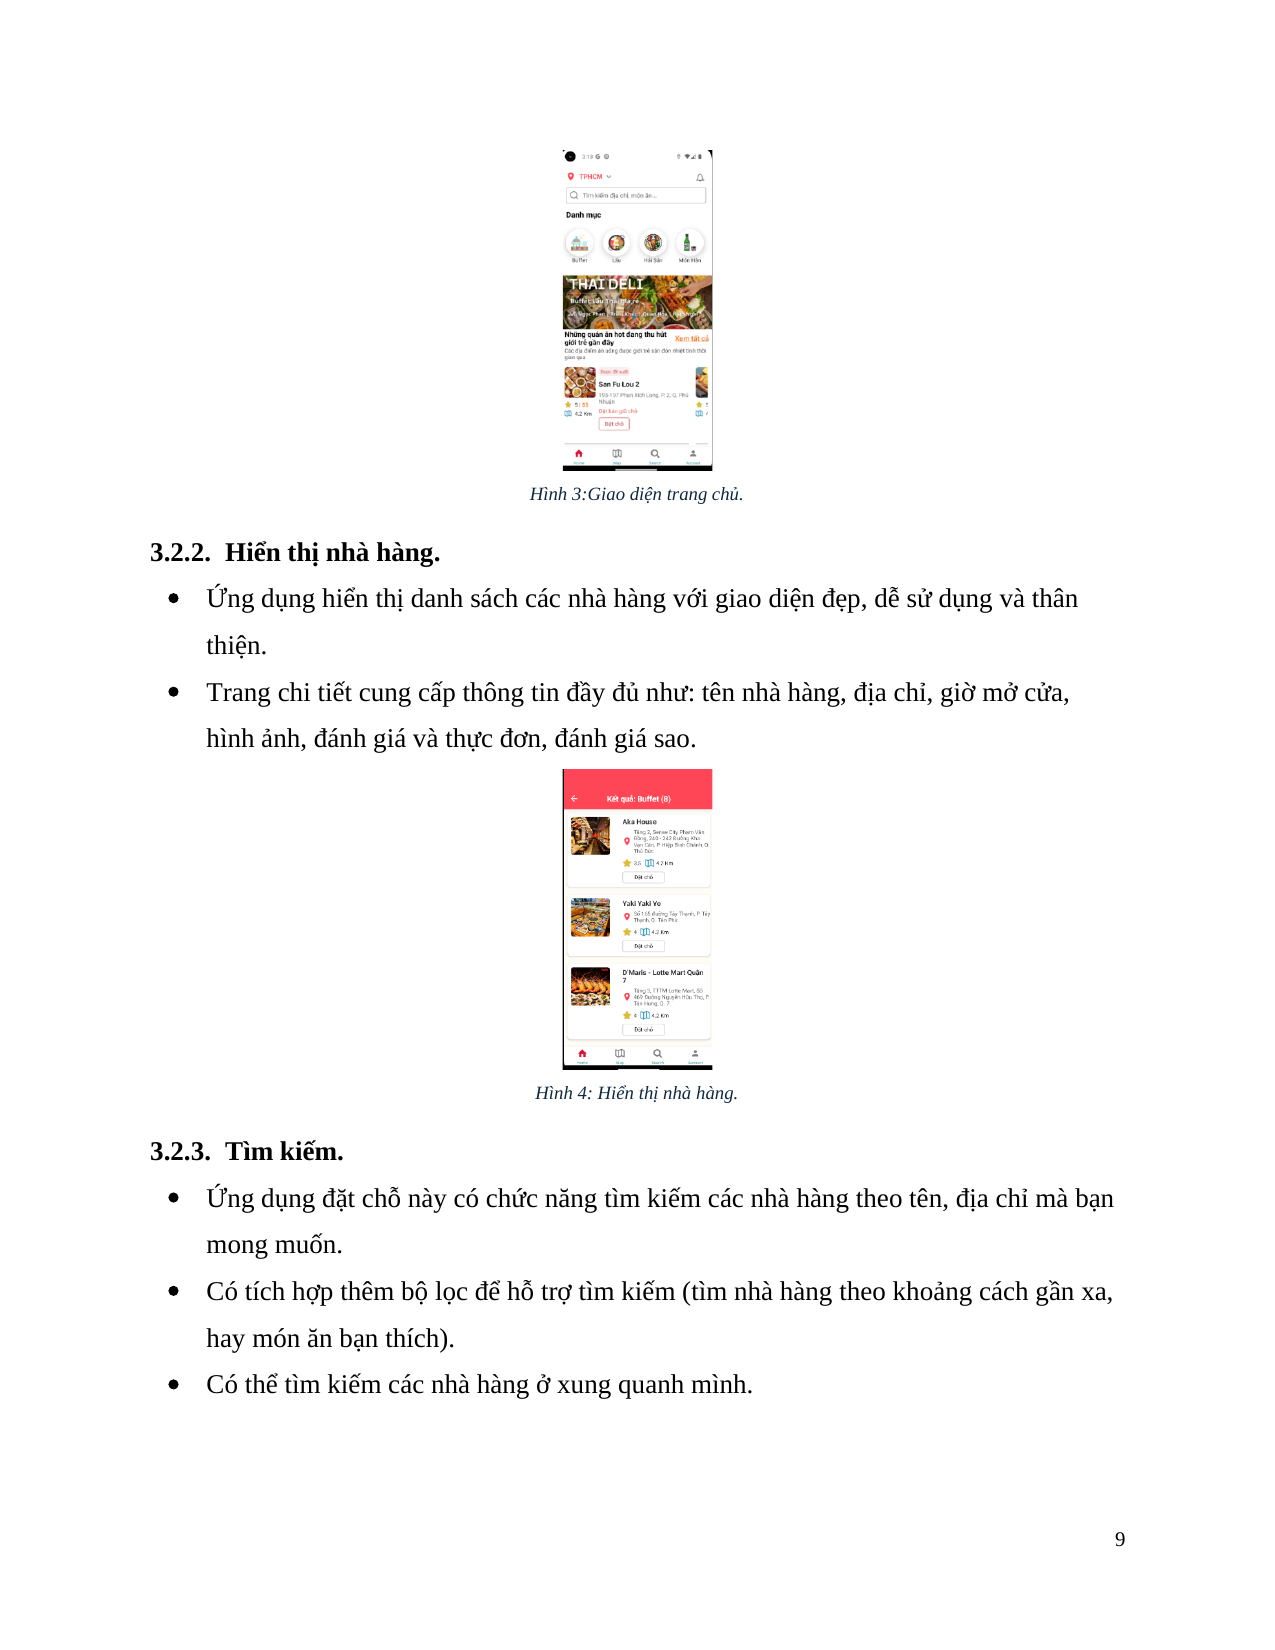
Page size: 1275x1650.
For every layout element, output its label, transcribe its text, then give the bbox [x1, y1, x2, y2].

list Có thể tìm kiếm các nhà hàng ở xung quanh mình. [169, 1368, 1125, 1400]
picture [562, 150, 713, 471]
list Ứng dụng hiển thị danh sách các nhà hàng với giao diện đẹp, dễ sử dụng và thân thiện. [169, 582, 1125, 660]
list Hiển thị nhà hàng. [150, 536, 1125, 567]
list Trang chi tiết cung cấp thông tin đầy đủ như: tên nhà hàng, địa chỉ, giờ mở cửa, hình ảnh, đánh giá và thực đơn, đánh giá sao. [169, 676, 1125, 754]
list Tìm kiếm. [150, 1135, 1125, 1166]
list Có tích hợp thêm bộ lọc để hỗ trợ tìm kiếm (tìm nhà hàng theo khoảng cách gần xa, hay món ăn bạn thích). [169, 1275, 1125, 1353]
picture [562, 769, 713, 1070]
list Ứng dụng đặt chỗ này có chức năng tìm kiếm các nhà hàng theo tên, địa chỉ mà bạn mong muốn. [169, 1182, 1125, 1259]
